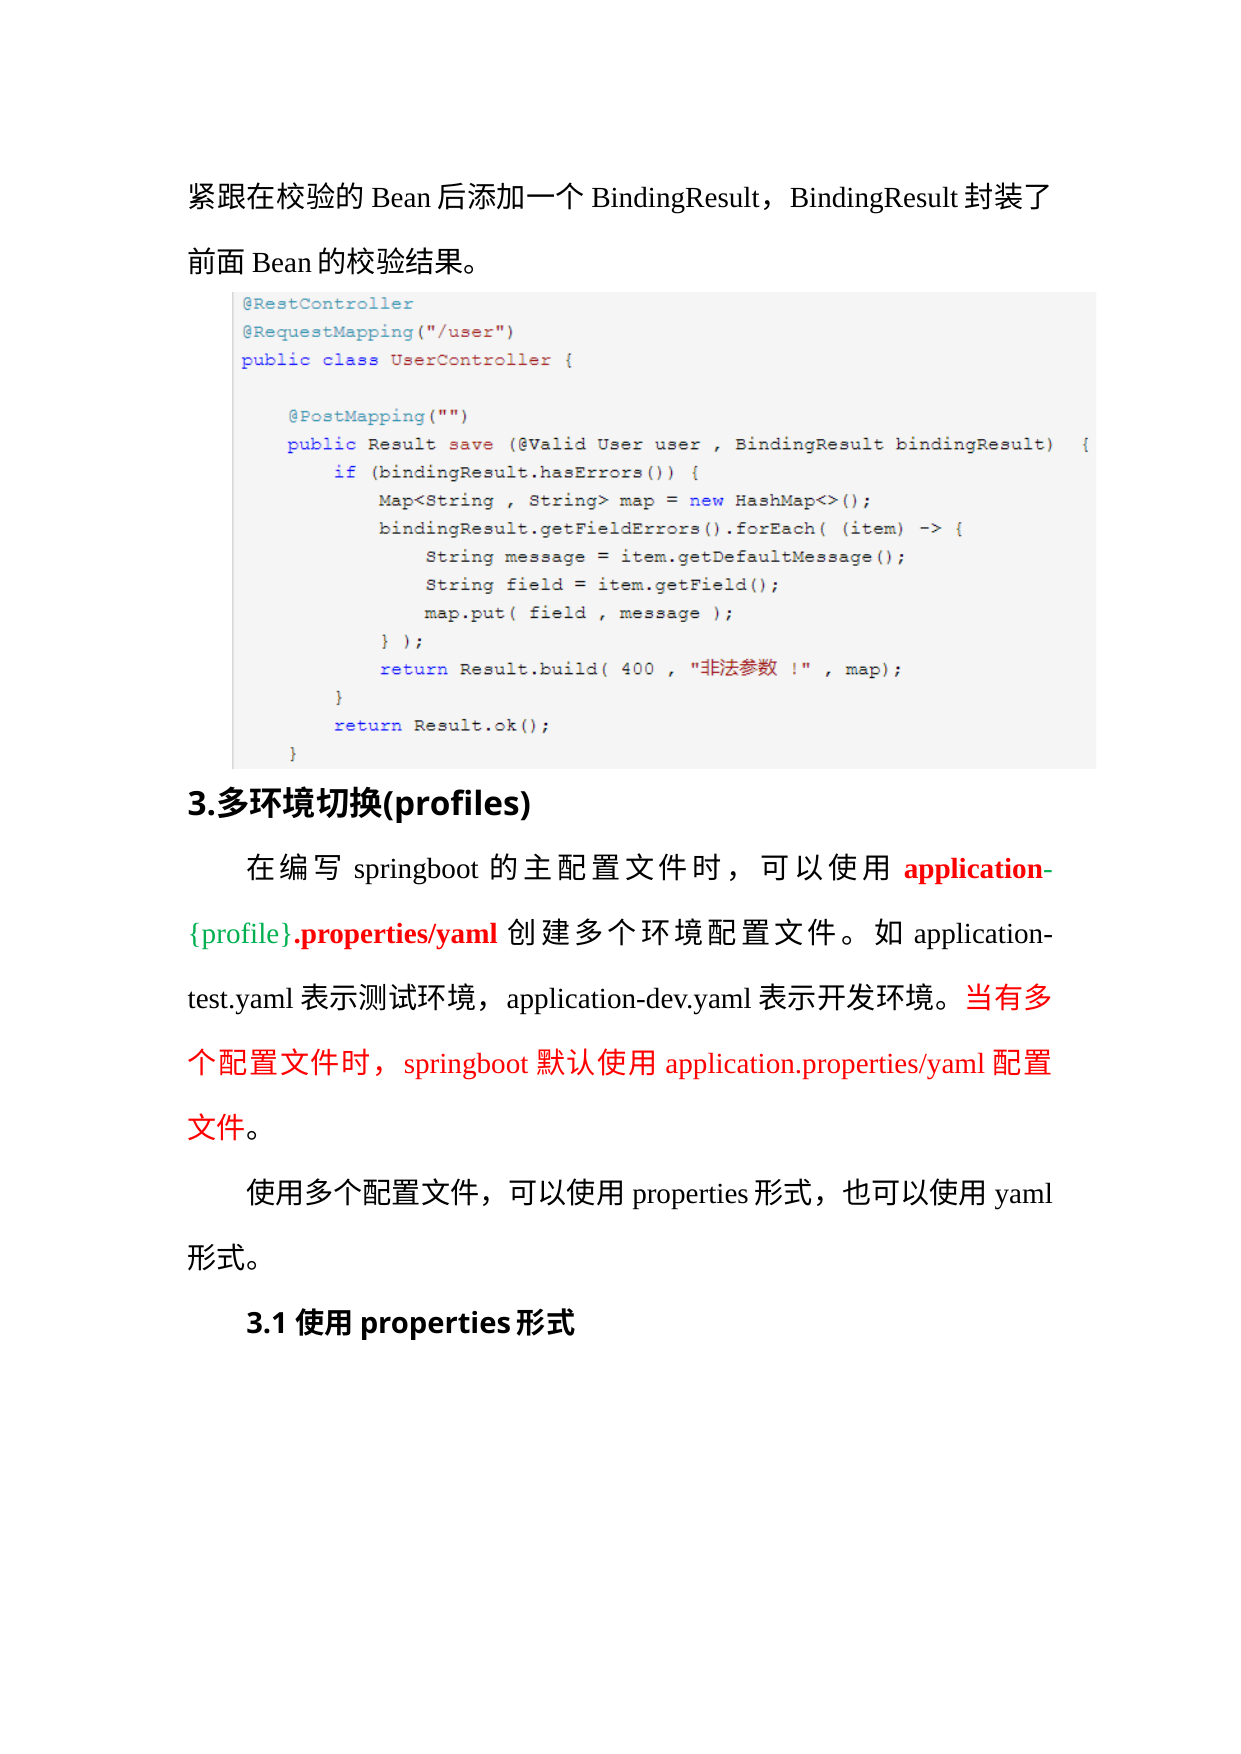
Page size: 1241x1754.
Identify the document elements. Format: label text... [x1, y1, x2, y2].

subtitle 3.多环境切换(profiles) [187, 768, 1053, 833]
text 在编写springboot的主配置文件时，可以使用application-{profile}.properties/yaml创建多个环境配置文件。如application-test.yaml表示测试环境，application-dev.yaml表示开发环境。当有多个配置文件时，springboot默认使用application.properties/yaml配置文件。 [187, 833, 1053, 1158]
text 使用多个配置文件，可以使用properties形式，也可以使用yaml形式。 [187, 1158, 1053, 1288]
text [187, 162, 1053, 292]
picture [231, 292, 1097, 769]
subtitle 3.1 使用properties形式 [187, 1288, 1053, 1353]
